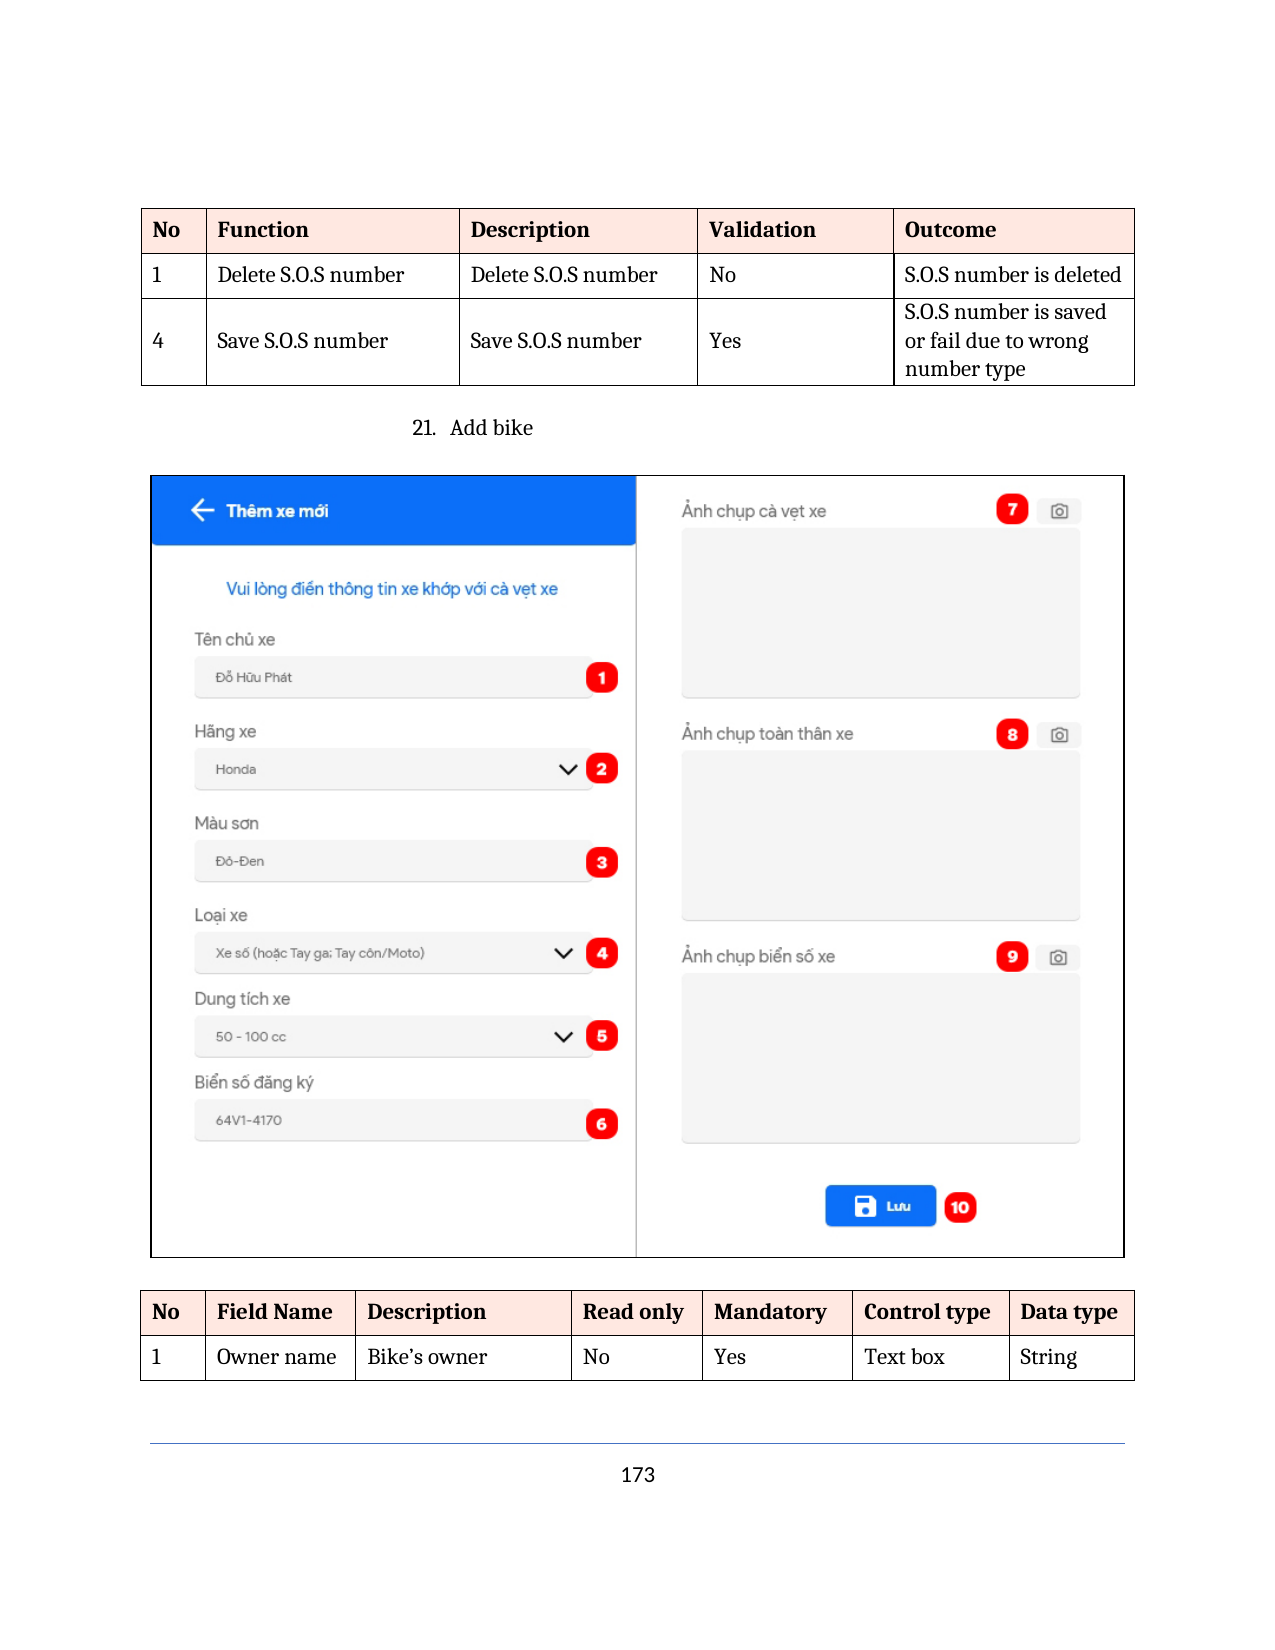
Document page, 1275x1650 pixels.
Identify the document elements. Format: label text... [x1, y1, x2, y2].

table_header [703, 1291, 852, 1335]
picture [152, 476, 1123, 1257]
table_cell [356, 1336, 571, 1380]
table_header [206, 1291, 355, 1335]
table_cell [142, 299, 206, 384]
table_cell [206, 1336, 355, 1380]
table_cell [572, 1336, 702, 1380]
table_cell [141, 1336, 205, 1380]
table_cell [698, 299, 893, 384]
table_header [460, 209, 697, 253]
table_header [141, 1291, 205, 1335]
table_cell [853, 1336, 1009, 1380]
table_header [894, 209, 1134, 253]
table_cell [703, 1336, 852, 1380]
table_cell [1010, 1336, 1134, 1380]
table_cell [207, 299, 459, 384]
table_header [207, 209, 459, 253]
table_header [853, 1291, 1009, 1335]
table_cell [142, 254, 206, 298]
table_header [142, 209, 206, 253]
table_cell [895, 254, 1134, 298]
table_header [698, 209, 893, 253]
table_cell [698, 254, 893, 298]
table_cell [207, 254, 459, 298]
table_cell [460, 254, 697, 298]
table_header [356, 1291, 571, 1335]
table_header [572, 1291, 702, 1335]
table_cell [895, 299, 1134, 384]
list Add bike [412, 415, 1125, 442]
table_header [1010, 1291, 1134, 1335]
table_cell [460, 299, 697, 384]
